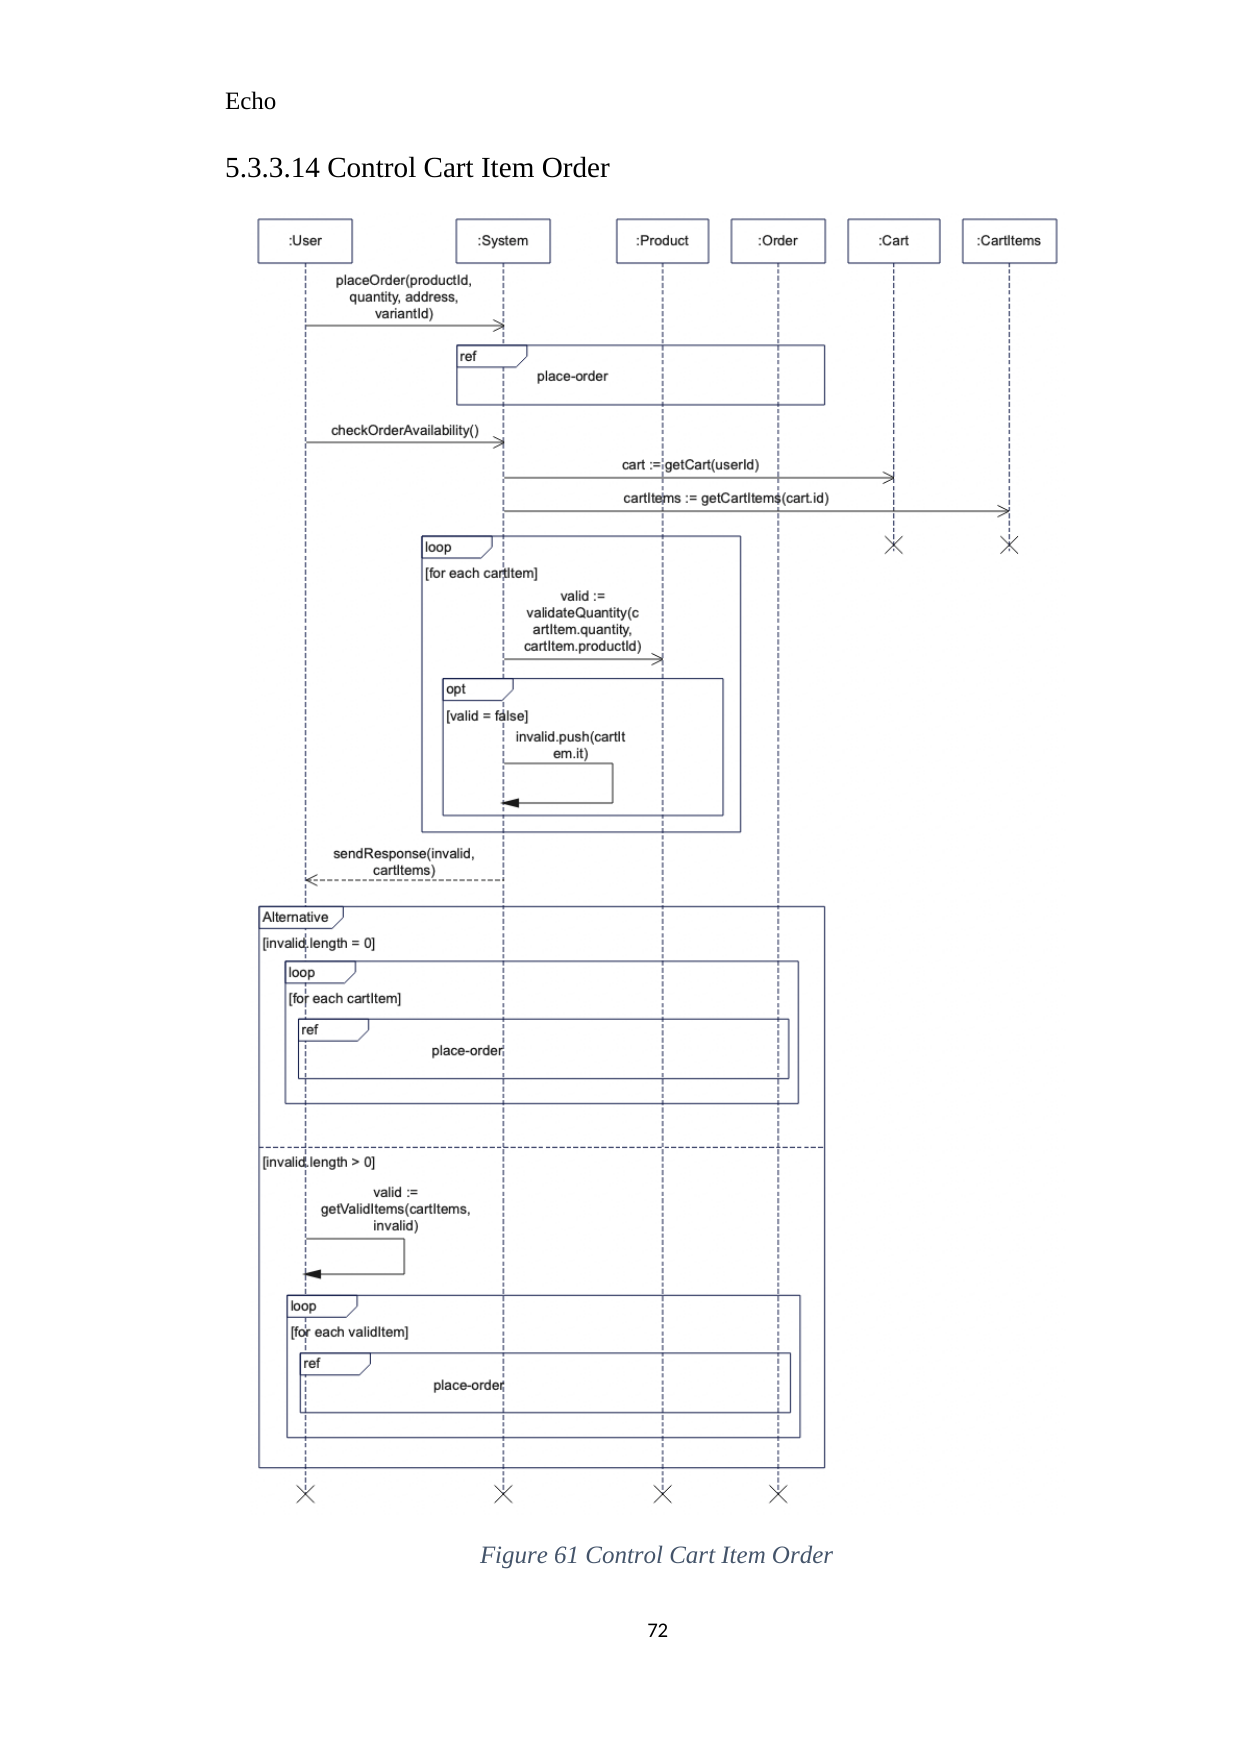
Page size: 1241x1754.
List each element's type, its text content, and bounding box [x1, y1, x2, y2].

picture [249, 212, 1066, 1515]
text 5.3.3.14 Control Cart Item Order [225, 150, 1090, 183]
